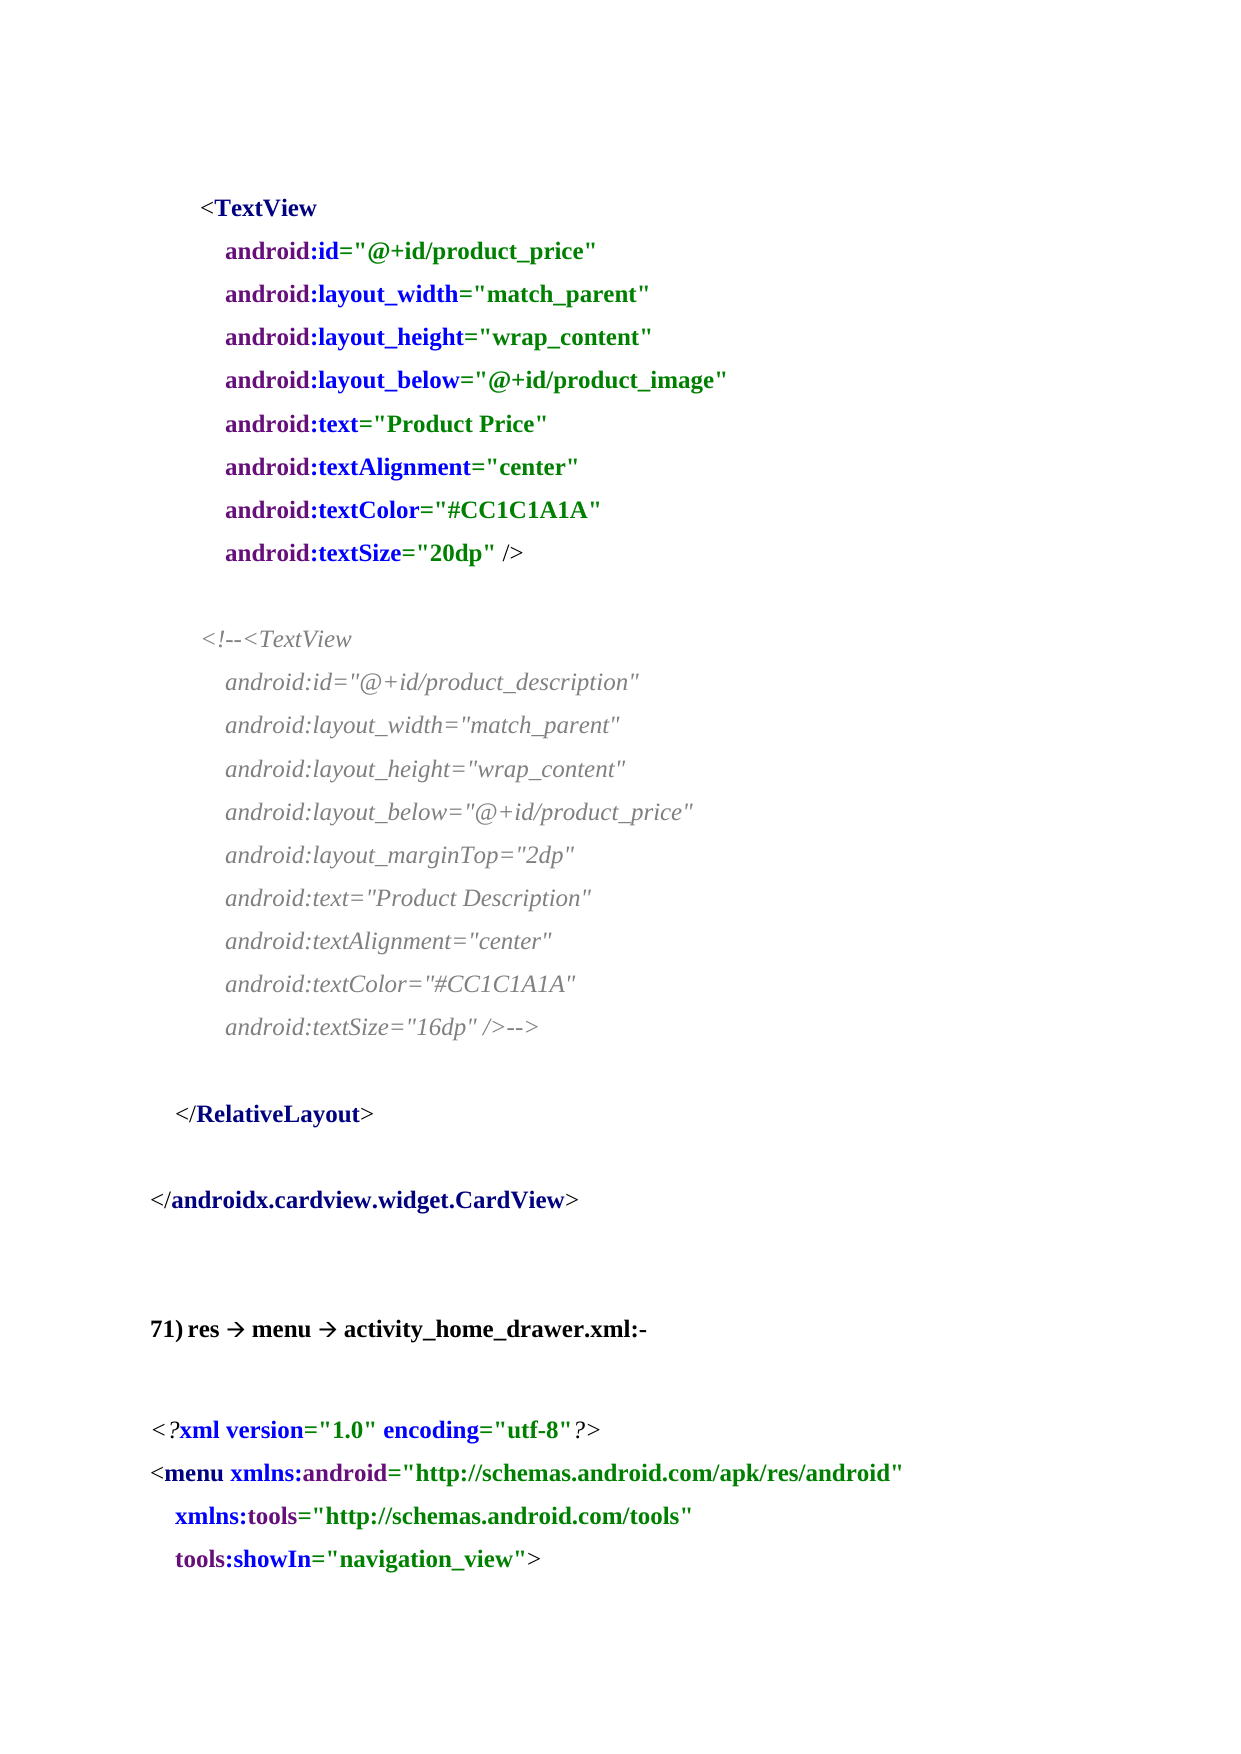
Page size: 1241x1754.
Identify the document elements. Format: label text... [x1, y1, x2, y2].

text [150, 150, 1090, 1214]
list res menu activity_home_drawer.xml:- [150, 1314, 1090, 1343]
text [150, 1415, 1090, 1573]
